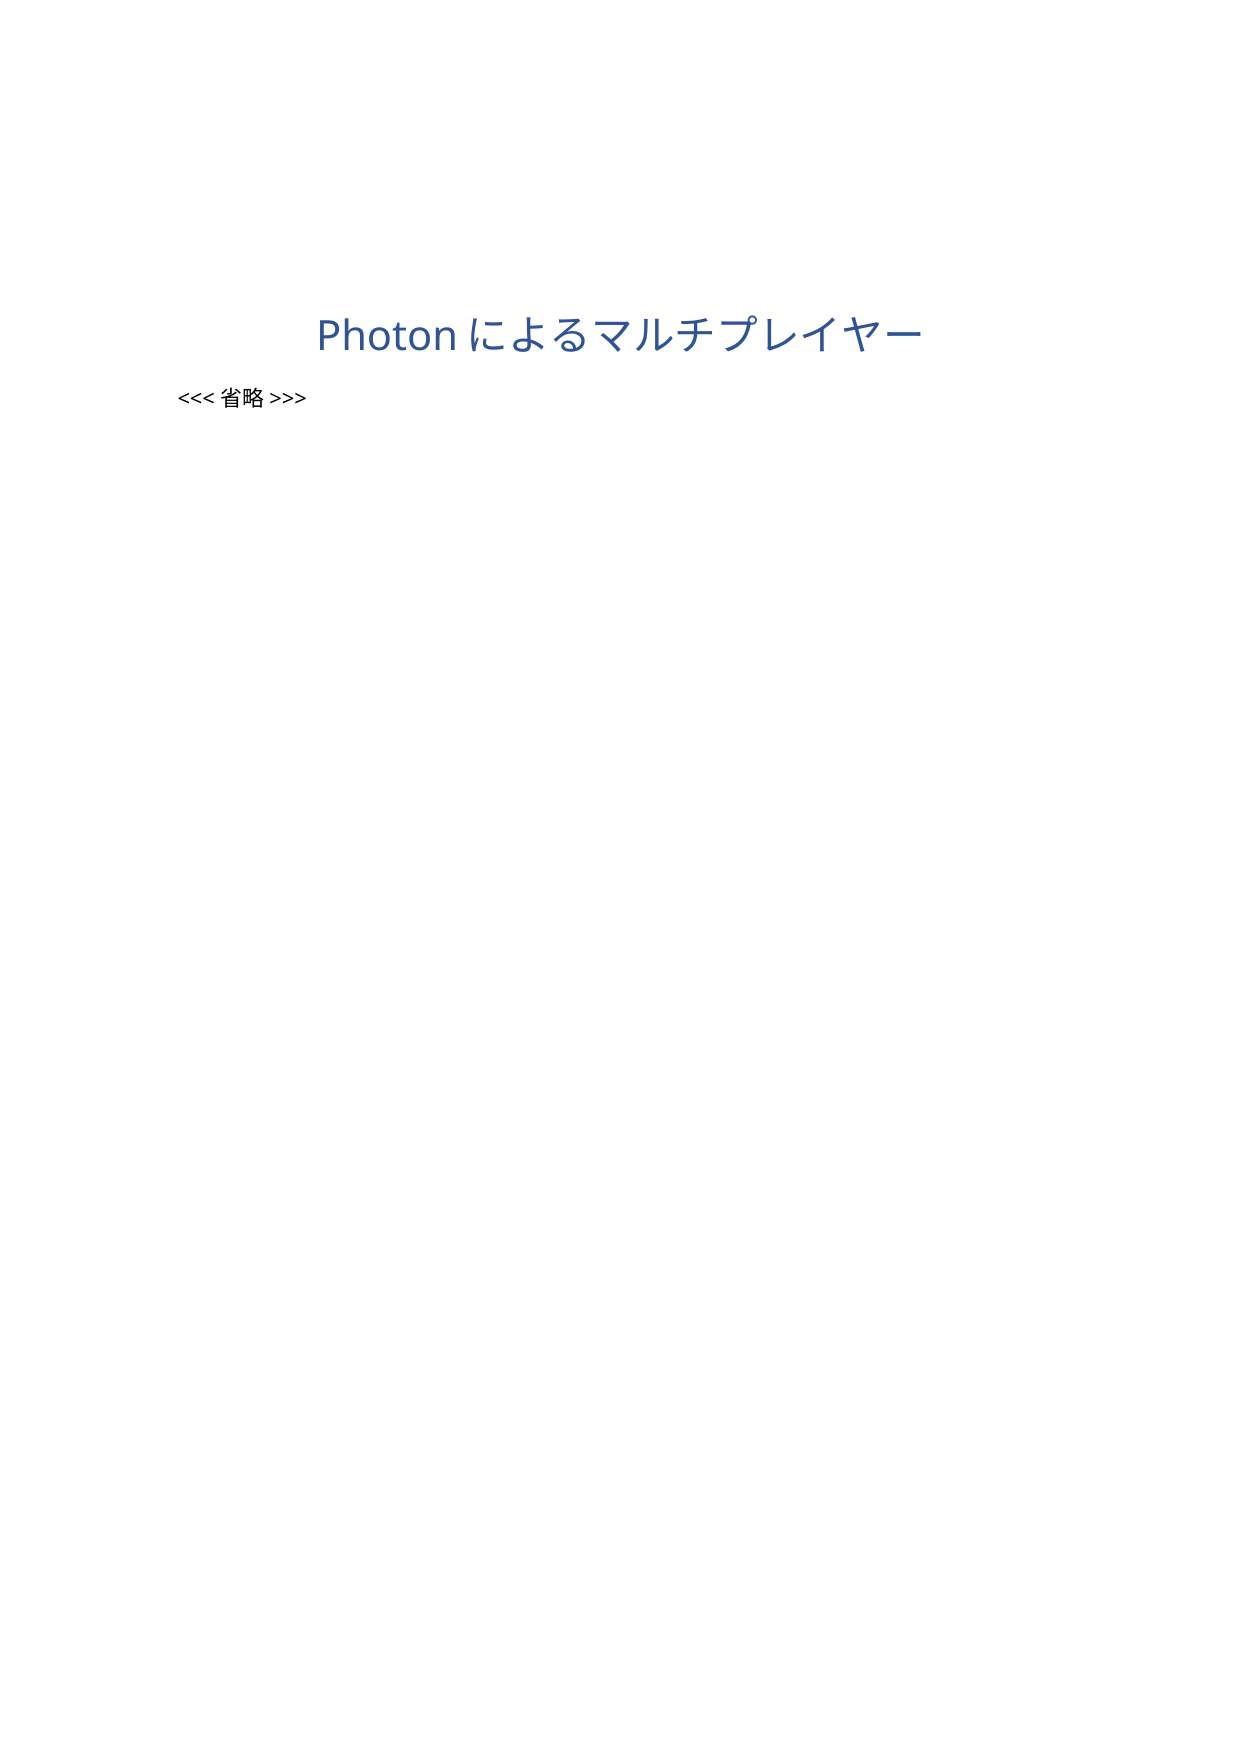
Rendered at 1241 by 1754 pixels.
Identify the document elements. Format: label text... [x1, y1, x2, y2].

subtitle Photonによるマルチプレイヤー [177, 295, 1063, 370]
text <<< 省略 >>> [177, 378, 1063, 416]
